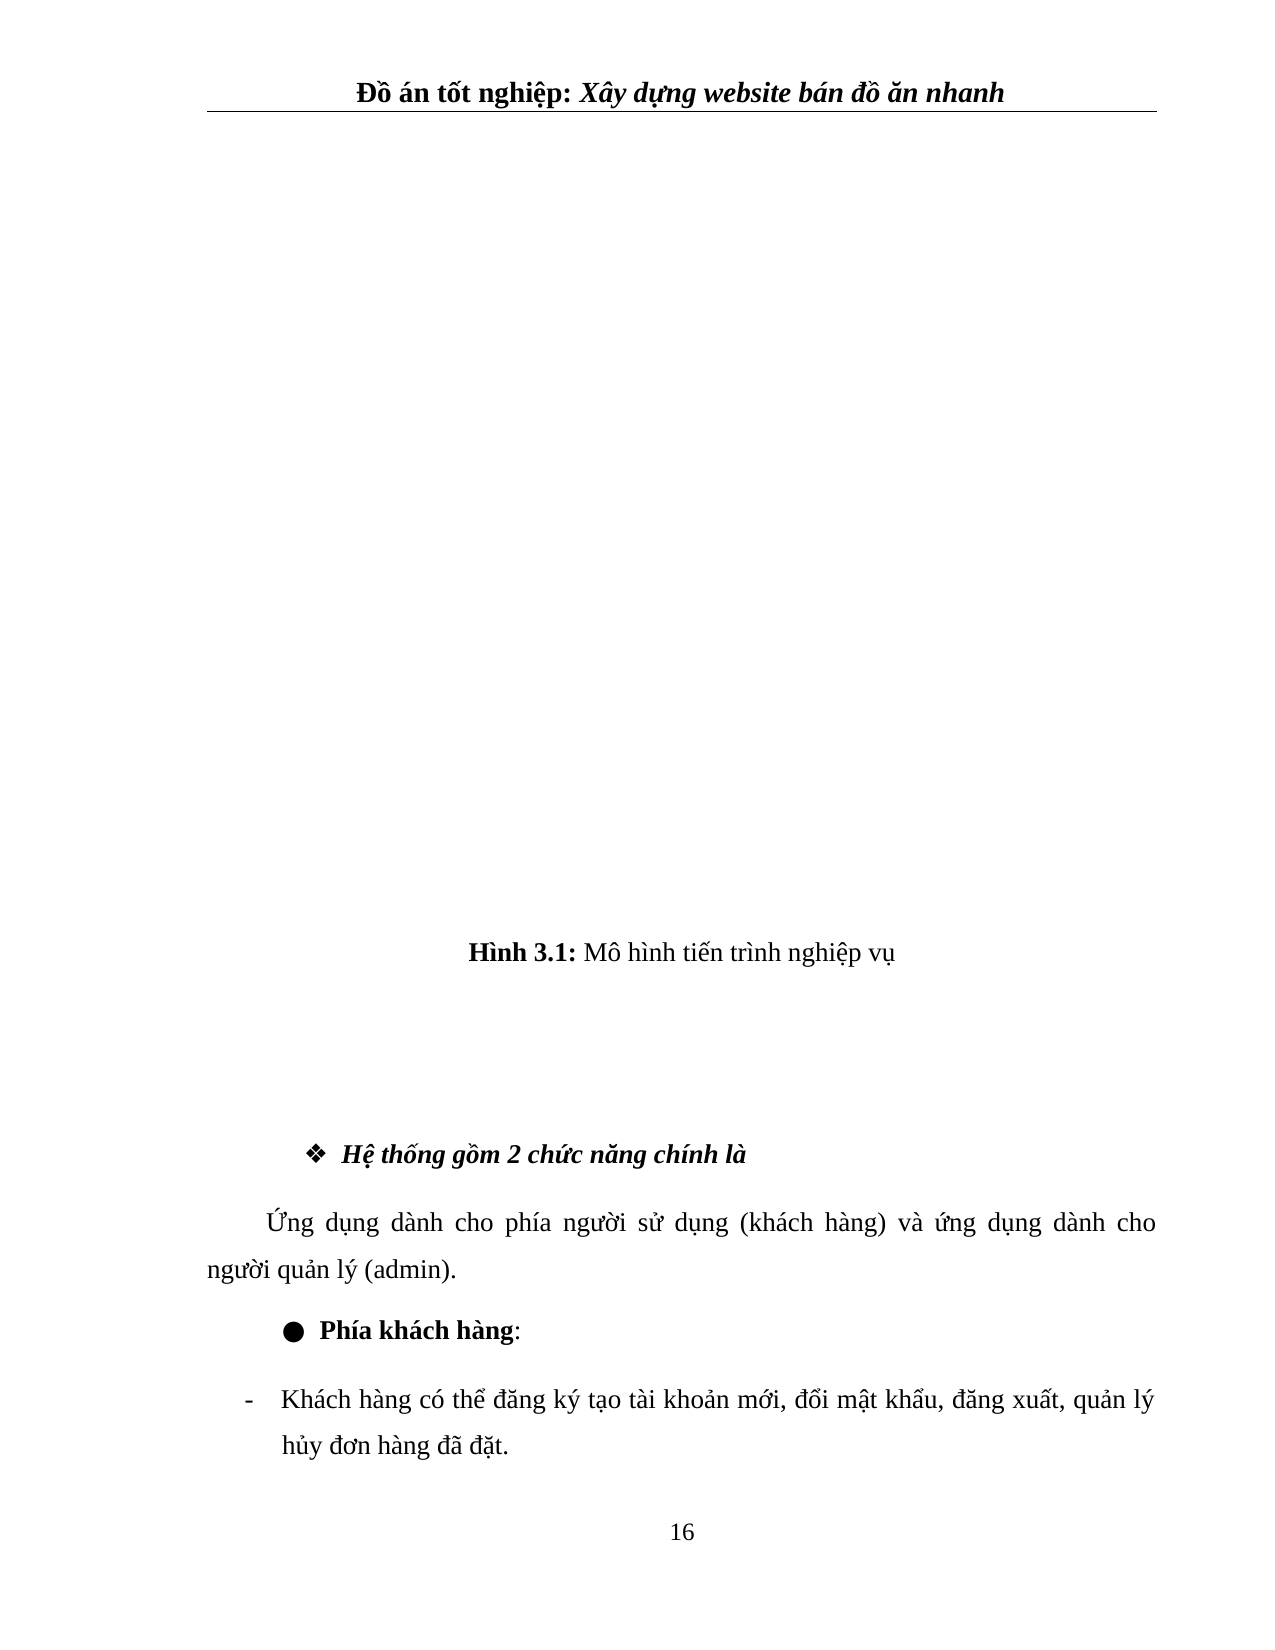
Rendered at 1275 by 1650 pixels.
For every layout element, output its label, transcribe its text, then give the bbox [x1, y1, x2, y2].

text Ứng dụng dành cho phía người sử dụng (khách hàng) và ứng dụng dành cho người quản lý (admin). [207, 1206, 1157, 1284]
list Phía khách hàng: [281, 1299, 1157, 1355]
list Hệ thống gồm 2 chức năng chính là [304, 1123, 1157, 1178]
text Hình 3.1: Mô hình tiến trình nghiệp vụ [207, 936, 1157, 967]
list Khách hàng có thể đăng ký tạo tài khoản mới, đổi mật khẩu, đăng xuất, quản lý hủy đơn hàng đã đặt. [244, 1383, 1157, 1461]
